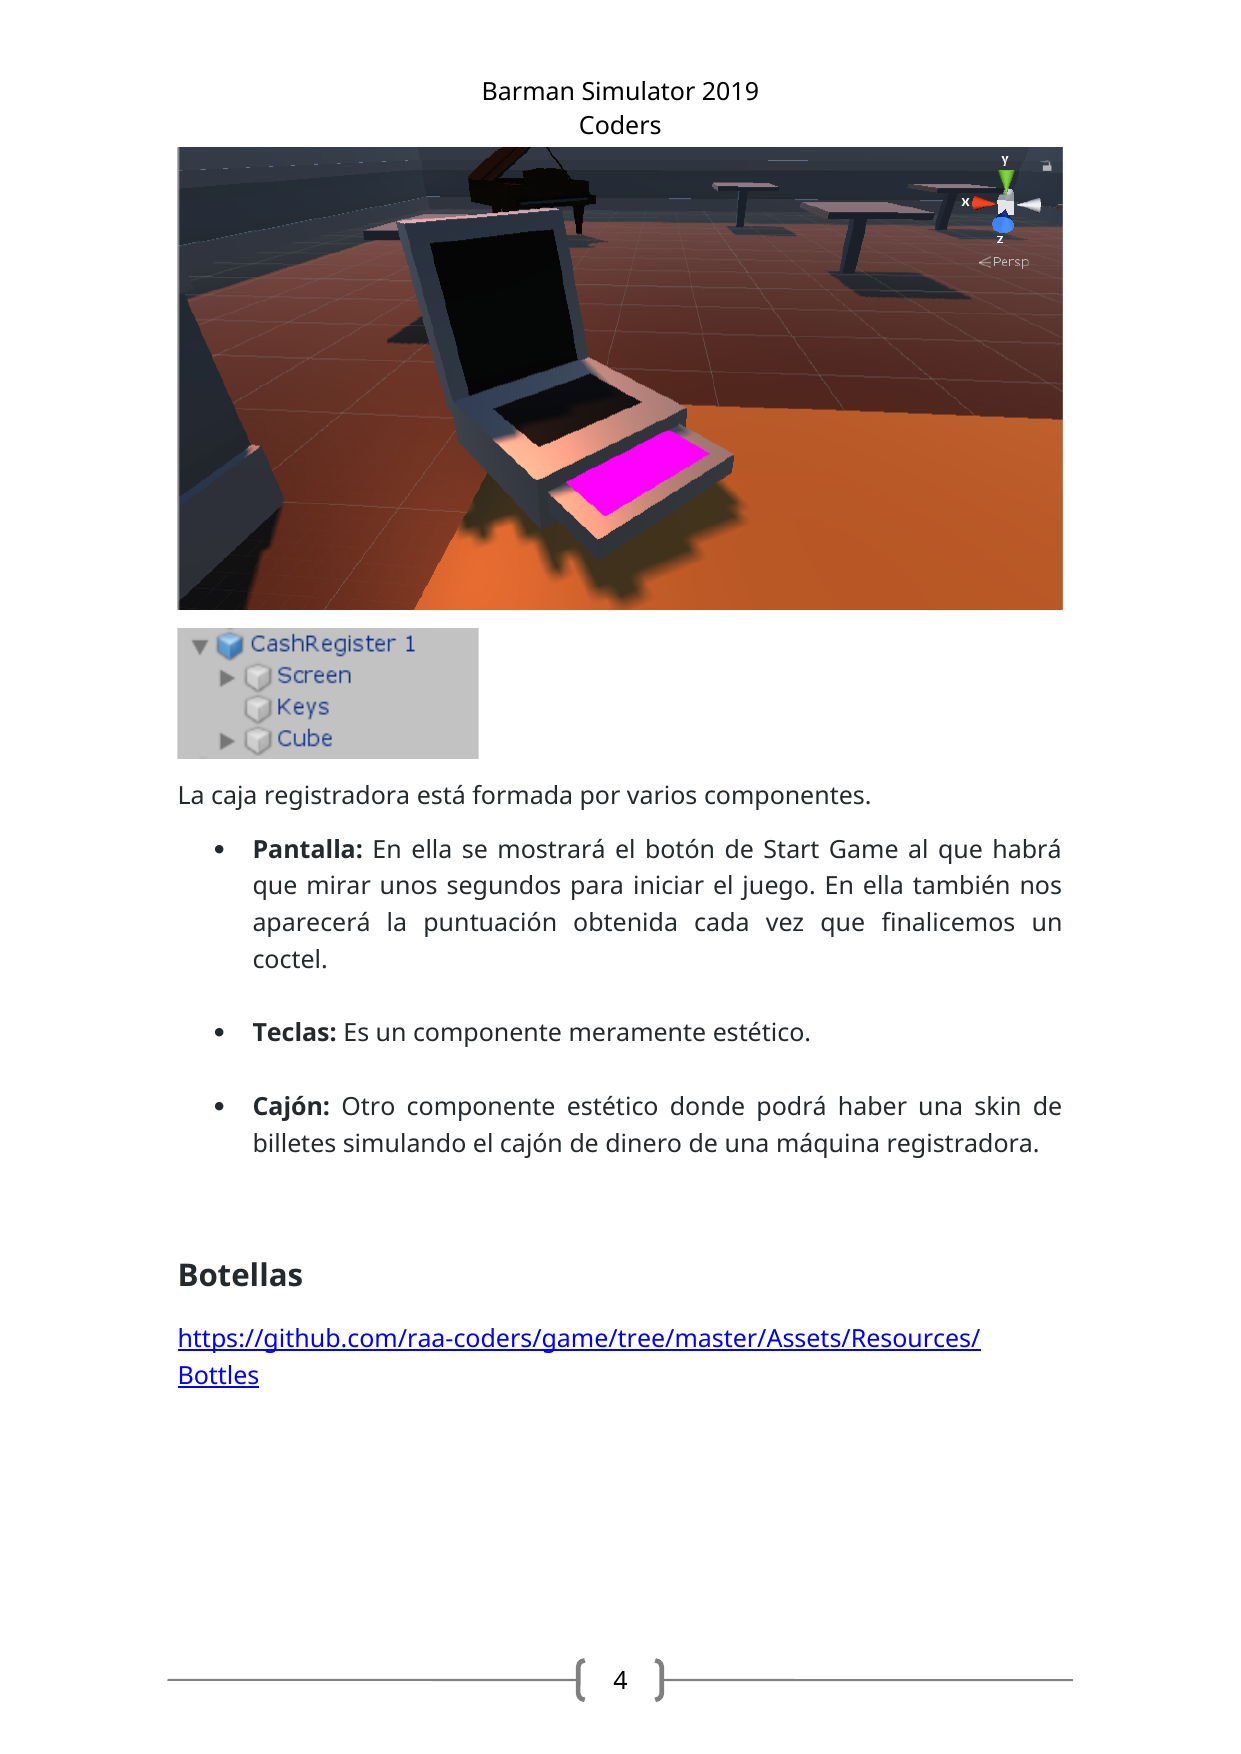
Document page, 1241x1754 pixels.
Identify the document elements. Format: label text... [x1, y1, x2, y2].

list Pantalla: En ella se mostrará el botón de Start Game al que habrá que mirar unos segundos para iniciar el juego. En ella también nos aparecerá la puntuación obtenida cada vez que finalicemos un coctel. [215, 831, 1063, 976]
list Cajón: Otro componente estético donde podrá haber una skin de billetes simulando el cajón de dinero de una máquina registradora. [215, 1089, 1063, 1159]
list Teclas: Es un componente meramente estético. [215, 1015, 1063, 1049]
text Botellas [177, 1253, 1063, 1296]
picture [177, 147, 1063, 610]
picture [177, 628, 479, 759]
text https://github.com/raa-coders/game/tree/master/Assets/Resources/Bottles [177, 1321, 1063, 1392]
text La caja registradora está formada por varios componentes. [177, 778, 1063, 812]
